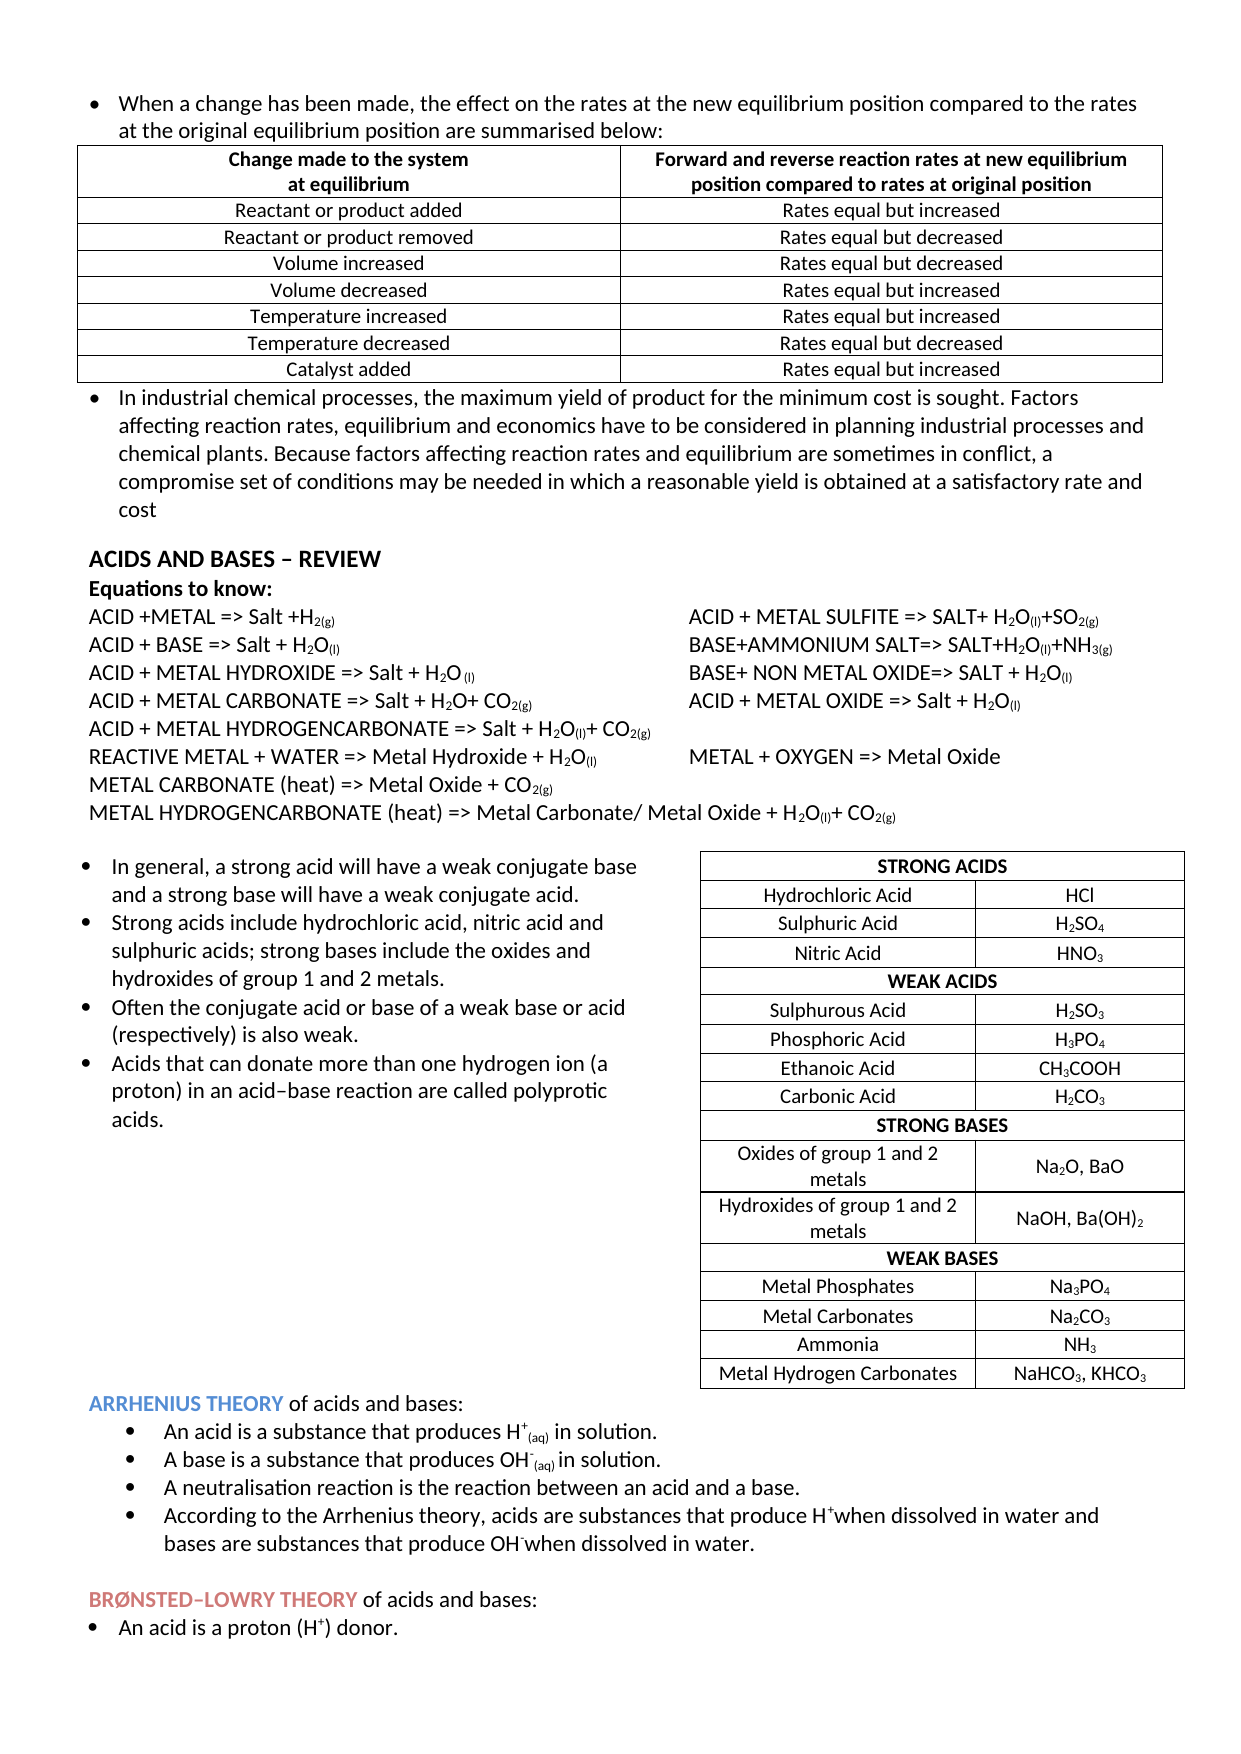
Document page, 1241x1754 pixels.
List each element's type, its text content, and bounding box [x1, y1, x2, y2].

table_cell Na2O, BaO [976, 1141, 1184, 1191]
table_cell Temperature decreased [78, 330, 620, 355]
list An acid is a proton (H+) donor. [89, 1613, 1152, 1642]
table_cell HNO3 [976, 938, 1184, 967]
table_header Change made to the system at equilibrium [78, 146, 620, 197]
list METAL HYDROGENCARBONATE (heat) => Metal Carbonate/ Metal Oxide + H2O(l)+ CO2(g) [89, 798, 1152, 826]
table_cell CH3COOH [976, 1054, 1184, 1081]
table_cell Hydroxides of group 1 and 2 metals [701, 1193, 975, 1243]
table_cell NaHCO3, KHCO3 [976, 1359, 1184, 1388]
table_cell Sulphuric Acid [701, 909, 975, 937]
table_cell Rates equal but decreased [621, 251, 1162, 276]
table_cell NaOH, Ba(OH)2 [976, 1193, 1184, 1243]
table_cell WEAK BASES [701, 1244, 1184, 1271]
table_cell Carbonic Acid [701, 1082, 975, 1110]
list In industrial chemical processes, the maximum yield of product for the minimum cost is sought. Factors affecting reaction rates, equilibrium and economics have to be considered in planning industrial processes and chemical plants. Because factors affecting reaction rates and equilibrium are sometimes in conflict, a compromise set of conditions may be needed in which a reasonable yield is obtained at a satisfactory rate and cost [89, 383, 1152, 523]
table_cell Volume increased [78, 251, 620, 276]
text ARRHENIUS THEORY of acids and bases: [89, 826, 1152, 1417]
table_cell Reactant or product removed [78, 224, 620, 249]
table_cell Reactant or product added [78, 198, 620, 223]
table_cell Metal Phosphates [701, 1272, 975, 1300]
table_cell Rates equal but increased [621, 277, 1162, 302]
table_cell Temperature increased [78, 304, 620, 329]
list An acid is a substance that produces H+(aq) in solution. [126, 1417, 1152, 1445]
table_cell Rates equal but increased [621, 304, 1162, 329]
table_cell Sulphurous Acid [701, 995, 975, 1024]
table_cell Volume decreased [78, 277, 620, 302]
table_cell Na2CO3 [976, 1301, 1184, 1330]
table_cell H2SO3 [976, 995, 1184, 1024]
table_cell Hydrochloric Acid [701, 881, 975, 908]
text ACID + METAL HYDROGENCARBONATE => Salt + H2O(l)+ CO2(g) [89, 714, 1152, 742]
table_cell NH3 [976, 1331, 1184, 1357]
table_header Forward and reverse reaction rates at new equilibrium position compared to rates at original position [621, 146, 1162, 197]
text ACID + BASE => Salt + H2O(l) BASE+AMMONIUM SALT=> SALT+H2O(l)+NH3(g) [89, 630, 1152, 658]
text Equations to know: [89, 574, 1152, 602]
text BRØNSTED–LOWRY THEORY of acids and bases: [89, 1586, 1152, 1613]
list When a change has been made, the effect on the rates at the new equilibrium position compared to the rates at the original equilibrium position are summarised below: [89, 89, 1152, 145]
text ACID +METAL => Salt +H2(g) ACID + METAL SULFITE => SALT+ H2O(l)+SO2(g) [89, 602, 1152, 630]
table_cell Rates equal but decreased [621, 330, 1162, 355]
table_cell H3PO4 [976, 1025, 1184, 1053]
list A neutralisation reaction is the reaction between an acid and a base. [126, 1473, 1152, 1501]
table_cell Na3PO4 [976, 1272, 1184, 1300]
list A base is a substance that produces OH-(aq) in solution. [126, 1445, 1152, 1473]
table_header STRONG ACIDS [701, 852, 1184, 880]
table_cell Rates equal but increased [621, 198, 1162, 223]
text ACID + METAL HYDROXIDE => Salt + H2O (l) BASE+ NON METAL OXIDE=> SALT + H2O(l) [89, 658, 1152, 686]
table_cell Phosphoric Acid [701, 1025, 975, 1053]
table_cell Metal Carbonates [701, 1301, 975, 1330]
table_cell Nitric Acid [701, 938, 975, 967]
table_cell Oxides of group 1 and 2 metals [701, 1141, 975, 1191]
table_cell Ammonia [701, 1331, 975, 1357]
table_cell H2CO3 [976, 1082, 1184, 1110]
text REACTIVE METAL + WATER => Metal Hydroxide + H2O(l) METAL + OXYGEN => Metal Oxide [89, 742, 1152, 770]
list According to the Arrhenius theory, acids are substances that produce H+when dissolved in water and bases are substances that produce OH-when dissolved in water. [126, 1501, 1152, 1557]
table_cell Rates equal but decreased [621, 224, 1162, 249]
table_cell STRONG BASES [701, 1111, 1184, 1139]
table_cell Catalyst added [78, 356, 620, 382]
table_cell HCl [976, 881, 1184, 908]
table_cell Metal Hydrogen Carbonates [701, 1359, 975, 1388]
text ACID + METAL CARBONATE => Salt + H2O+ CO2(g) ACID + METAL OXIDE => Salt + H2O(l) [89, 686, 1152, 714]
table_cell H2SO4 [976, 909, 1184, 937]
table_cell Ethanoic Acid [701, 1054, 975, 1081]
table_cell Rates equal but increased [621, 356, 1162, 382]
table_cell WEAK ACIDS [701, 968, 1184, 994]
text METAL CARBONATE (heat) => Metal Oxide + CO2(g) [89, 770, 1152, 798]
text ACIDS AND BASES – REVIEW [89, 543, 1152, 574]
